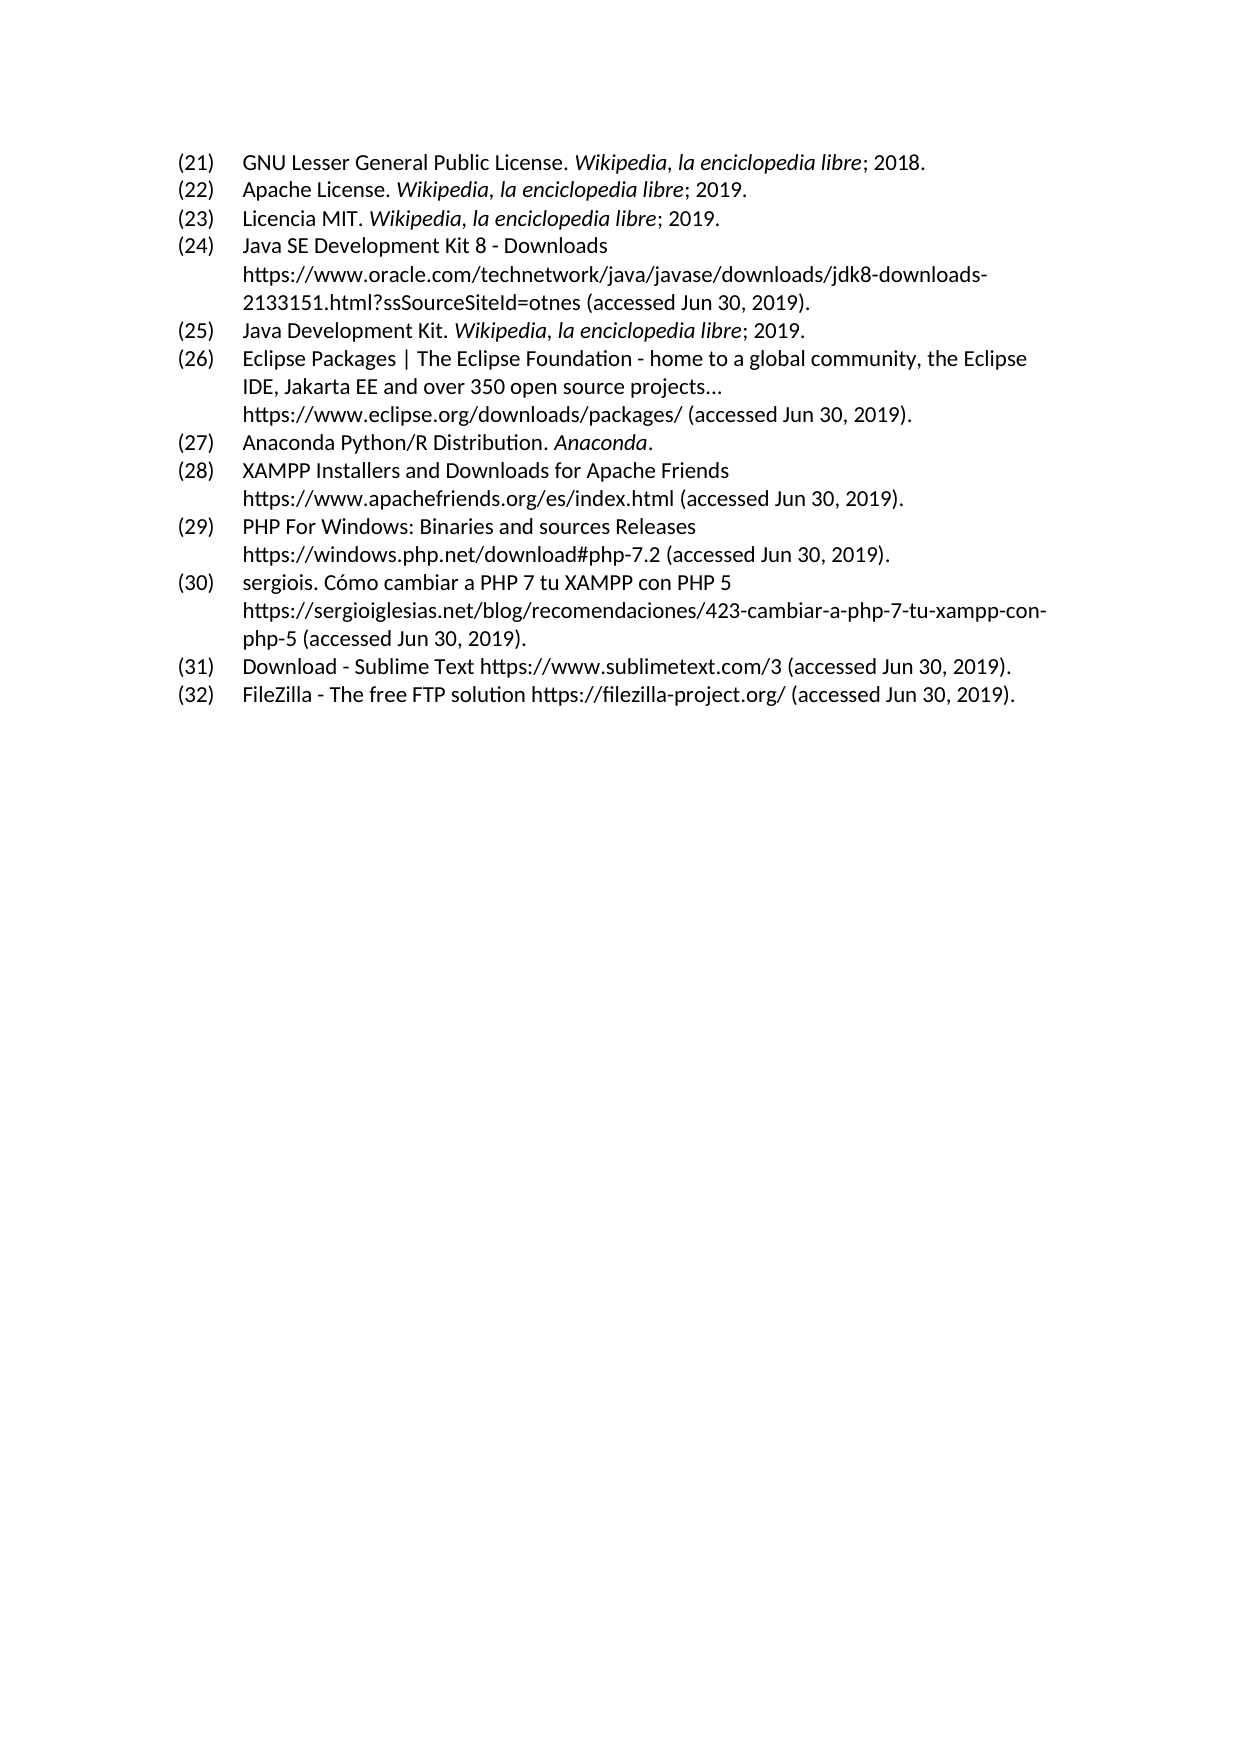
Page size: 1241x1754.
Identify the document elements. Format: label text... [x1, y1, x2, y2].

text (28) XAMPP Installers and Downloads for Apache Friends https://www.apachefriends.org/es/index.html (accessed Jun 30, 2019). [177, 456, 1063, 512]
text (32) FileZilla - The free FTP solution https://filezilla-project.org/ (accessed Jun 30, 2019). [177, 680, 1063, 708]
text (26) Eclipse Packages | The Eclipse Foundation - home to a global community, the Eclipse IDE, Jakarta EE and over 350 open source projects... https://www.eclipse.org/downloads/packages/ (accessed Jun 30, 2019). [177, 344, 1063, 428]
text (21) GNU Lesser General Public License. Wikipedia, la enciclopedia libre; 2018. [177, 148, 1063, 176]
text (23) Licencia MIT. Wikipedia, la enciclopedia libre; 2019. [177, 204, 1063, 232]
text (30) sergiois. Cómo cambiar a PHP 7 tu XAMPP con PHP 5 https://sergioiglesias.net/blog/recomendaciones/423-cambiar-a-php-7-tu-xampp-con-php-5 (accessed Jun 30, 2019). [177, 568, 1063, 652]
text (25) Java Development Kit. Wikipedia, la enciclopedia libre; 2019. [177, 316, 1063, 344]
text (24) Java SE Development Kit 8 - Downloads https://www.oracle.com/technetwork/java/javase/downloads/jdk8-downloads-2133151.html?ssSourceSiteId=otnes (accessed Jun 30, 2019). [177, 232, 1063, 316]
text (29) PHP For Windows: Binaries and sources Releases https://windows.php.net/download#php-7.2 (accessed Jun 30, 2019). [177, 512, 1063, 568]
text (31) Download - Sublime Text https://www.sublimetext.com/3 (accessed Jun 30, 2019). [177, 652, 1063, 680]
text (22) Apache License. Wikipedia, la enciclopedia libre; 2019. [177, 176, 1063, 204]
text (27) Anaconda Python/R Distribution. Anaconda. [177, 428, 1063, 456]
